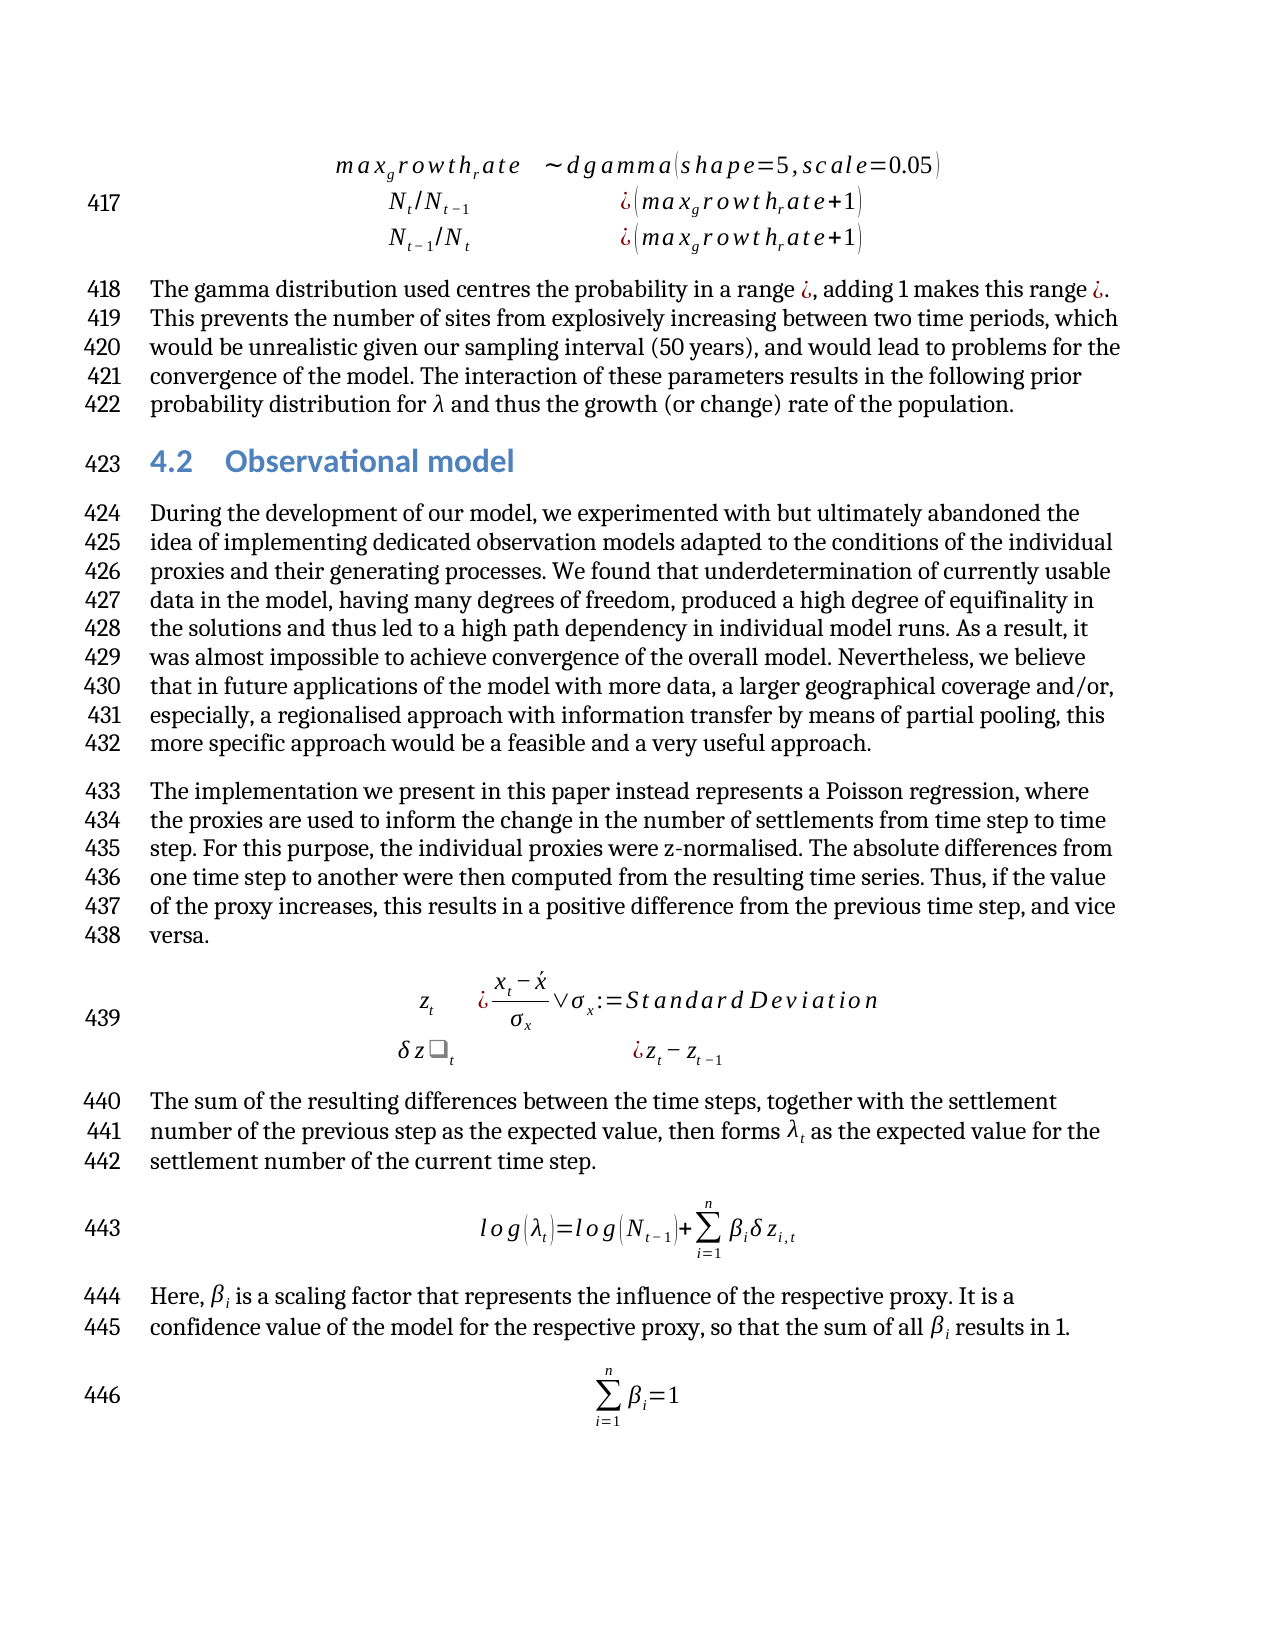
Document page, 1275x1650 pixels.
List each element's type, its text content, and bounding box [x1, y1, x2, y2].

text Here, is a scaling factor that represents the influence of the respective proxy. It is a confidence value of the model for the respective proxy, so that the sum of all results in 1. [150, 1280, 1125, 1343]
subtitle 4.2 Observational model [150, 440, 1125, 481]
text The sum of the resulting differences between the time steps, together with the settlement number of the previous step as the expected value, then forms as the expected value for the settlement number of the current time step. [150, 1087, 1125, 1176]
text The gamma distribution used centres the probability in a range , adding 1 makes this range . This prevents the number of sites from explosively increasing between two time periods, which would be unrealistic given our sampling interval (50 years), and would lead to problems for the convergence of the model. The interaction of these parameters results in the following prior probability distribution for and thus the growth (or change) rate of the population. [150, 275, 1125, 419]
text During the development of our model, we experimented with but ultimately abandoned the idea of implementing dedicated observation models adapted to the conditions of the individual proxies and their generating processes. We found that underdetermination of currently usable data in the model, having many degrees of freedom, produced a high degree of equifinality in the solutions and thus led to a high path dependency in individual model runs. As a result, it was almost impossible to achieve convergence of the overall model. Nevertheless, we believe that in future applications of the model with more data, a larger geographical coverage and/or, especially, a regionalised approach with information transfer by means of partial pooling, this more specific approach would be a feasible and a very useful approach. [150, 499, 1125, 758]
text The implementation we present in this paper instead represents a Poisson regression, where the proxies are used to inform the change in the number of settlements from time step to time step. For this purpose, the individual proxies were z-normalised. The absolute differences from one time step to another were then computed from the resulting time series. Thus, if the value of the proxy increases, this results in a positive difference from the previous time step, and vice versa. [150, 777, 1125, 949]
